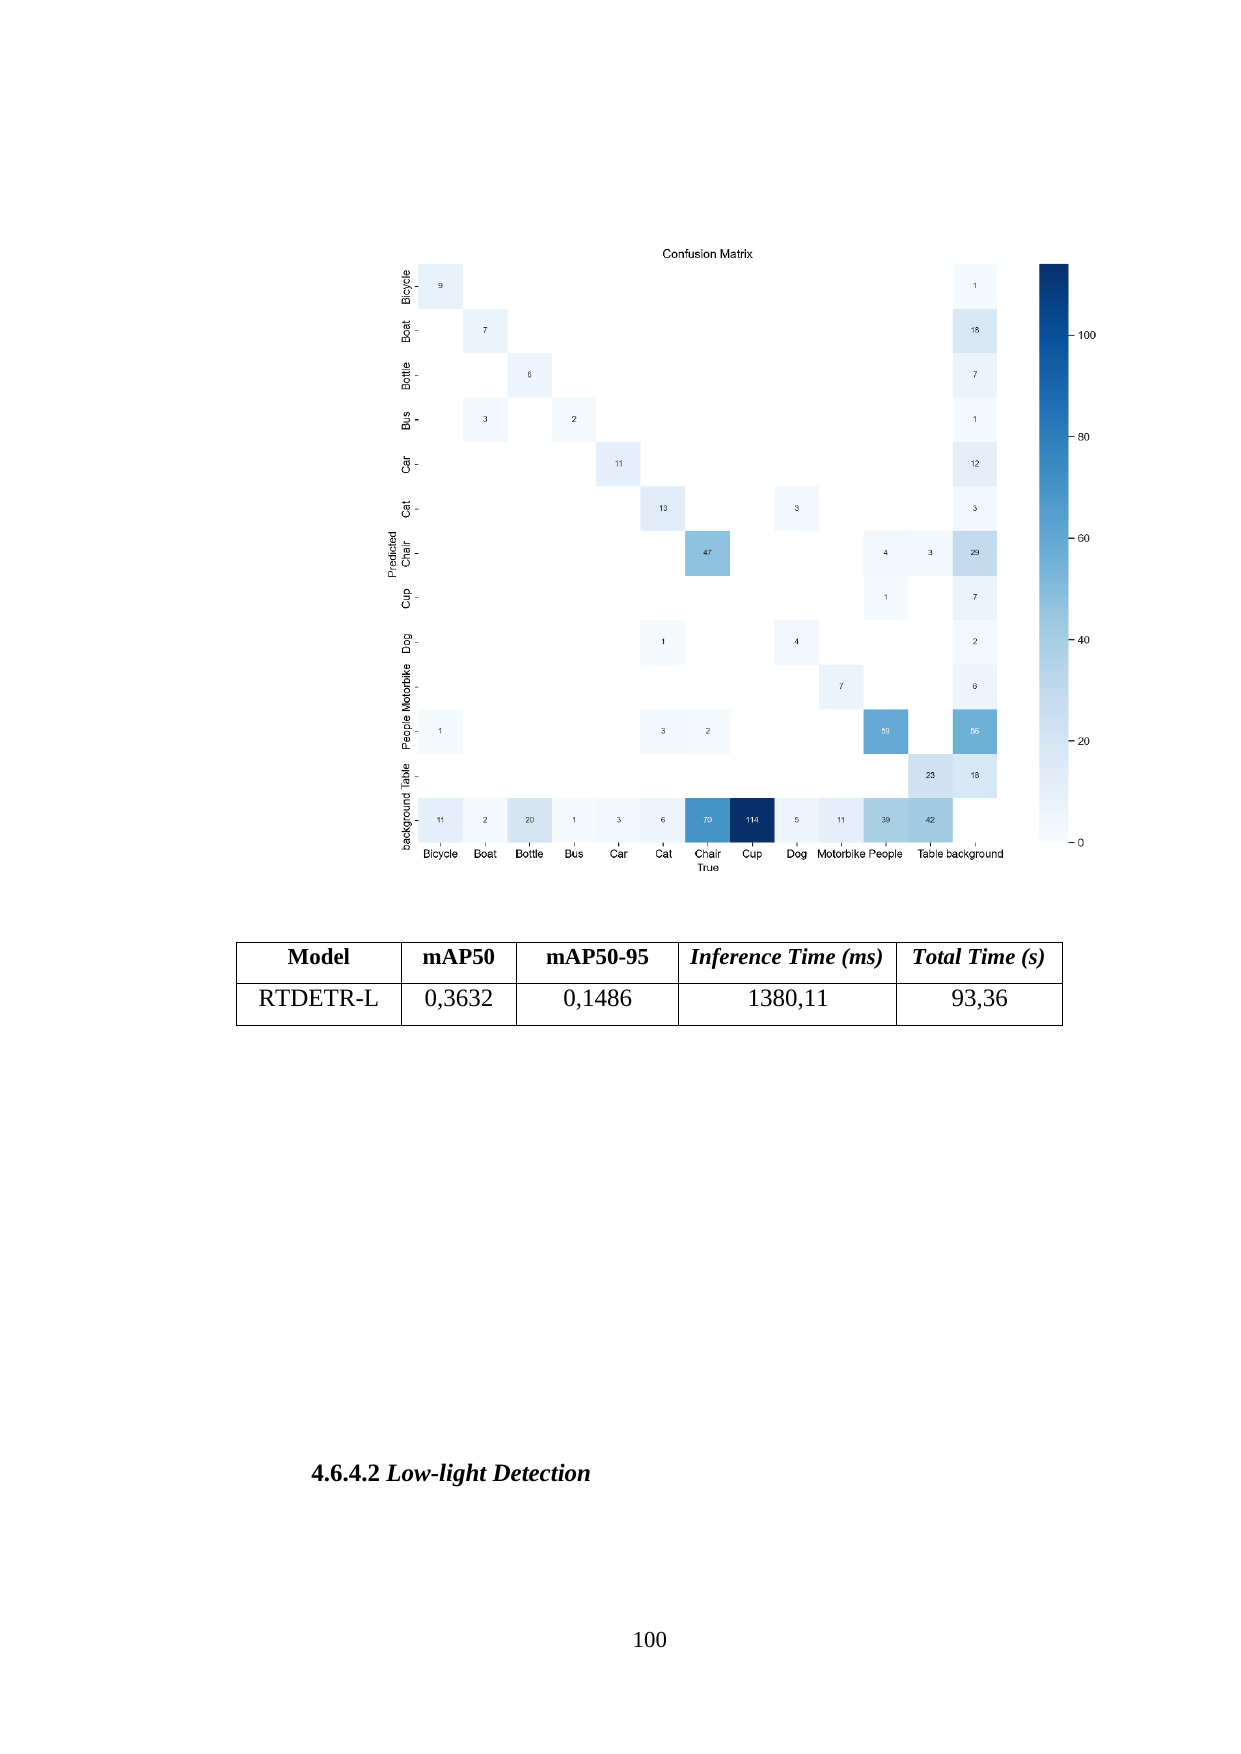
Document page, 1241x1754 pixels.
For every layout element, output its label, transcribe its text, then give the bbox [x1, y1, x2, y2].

table_cell 93,36 [897, 984, 1062, 1025]
table_header Inference Time (ms) [679, 943, 896, 982]
picture [311, 236, 1178, 886]
table_header mAP50 [402, 943, 516, 982]
table_cell 0,3632 [402, 984, 516, 1025]
table_cell 1380,11 [679, 984, 896, 1025]
text 4.6.4.2 Low-light Detection [311, 1458, 1063, 1486]
table_header mAP50-95 [517, 943, 678, 982]
table_header Model [237, 943, 401, 982]
table_cell RTDETR-L [237, 984, 401, 1025]
table_cell 0,1486 [517, 984, 678, 1025]
table_header Total Time (s) [897, 943, 1062, 982]
